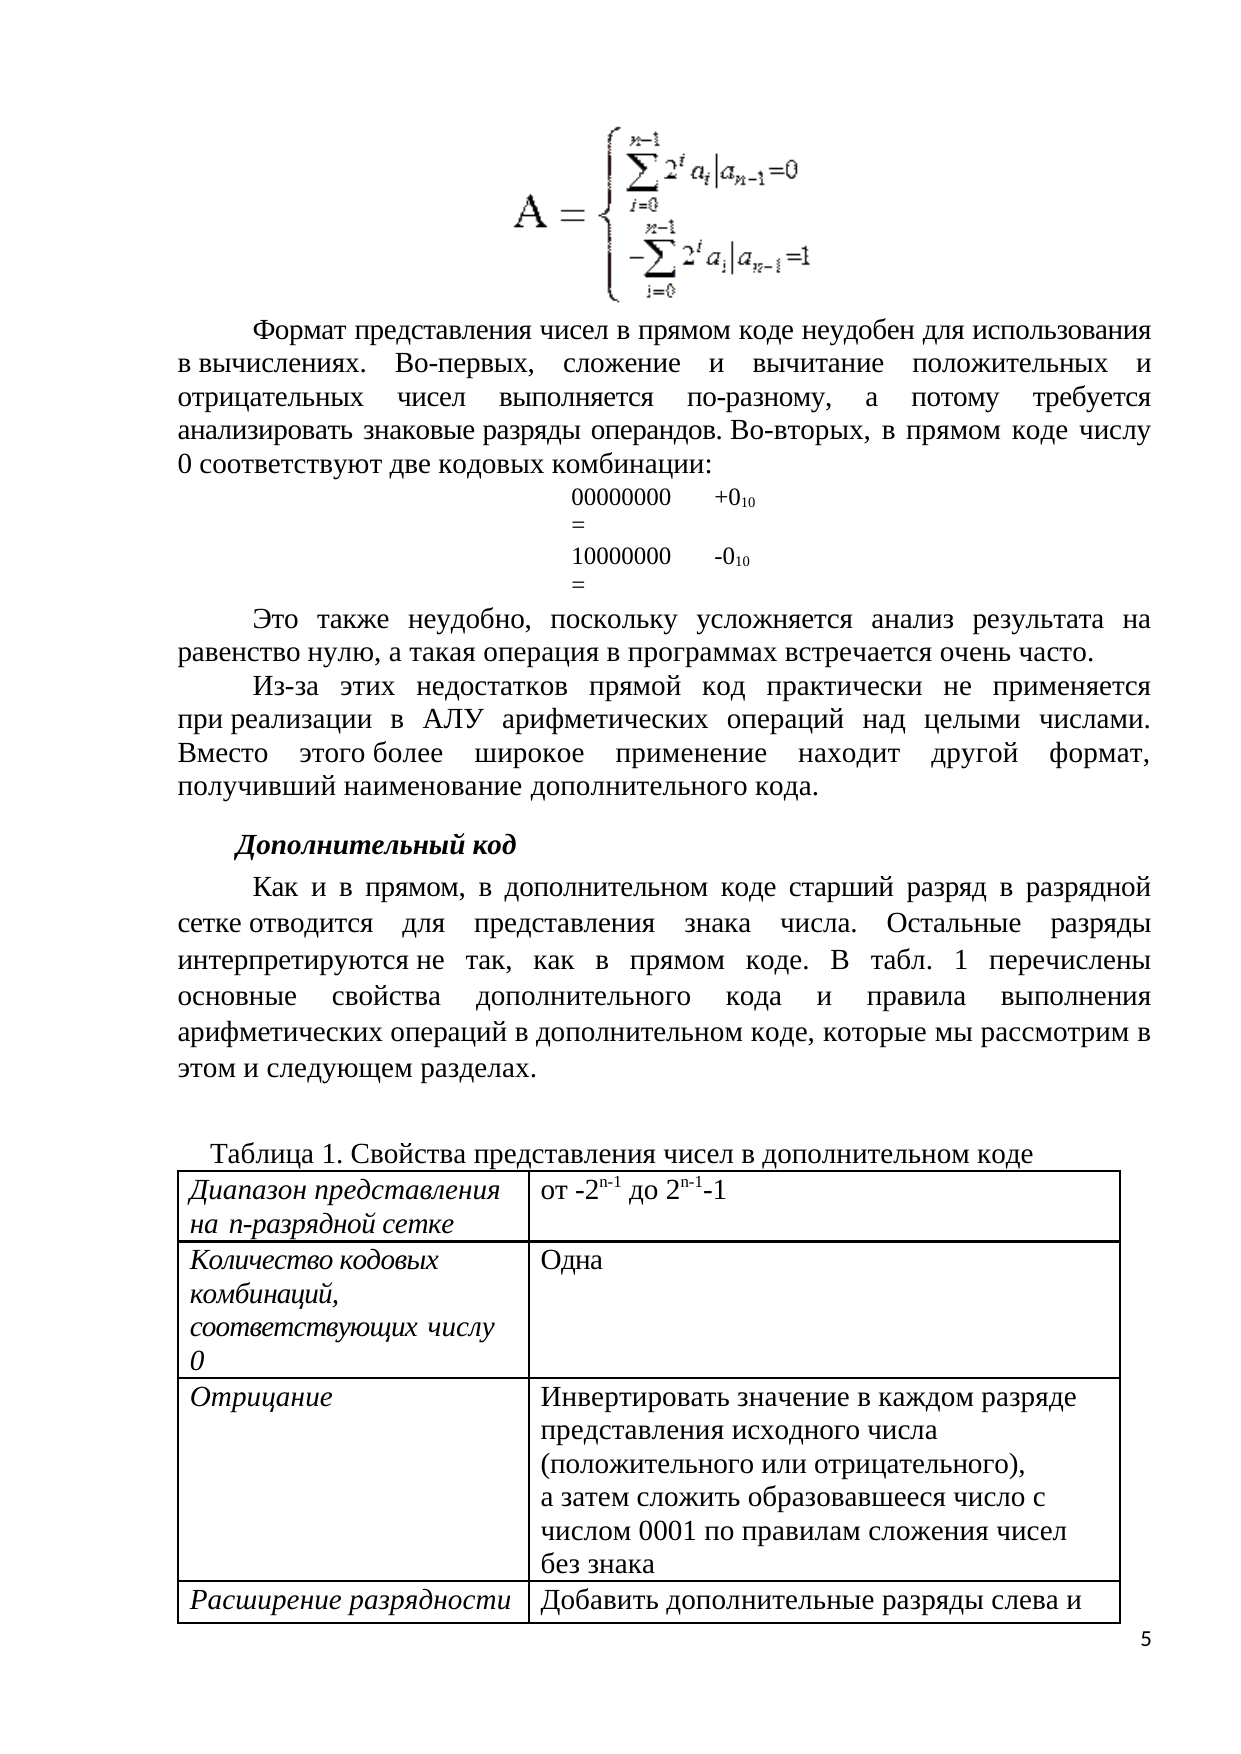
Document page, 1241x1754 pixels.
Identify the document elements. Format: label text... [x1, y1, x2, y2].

text Формат представления чисел в прямом коде неудобен для использования в вычислениях. Во-первых, сложение и вычитание положительных и отрицательных чисел выполняется по-разному, а потому требуется анализировать знаковые разряды операндов. Во-вторых, в прямом коде числу 0 соответствуют две кодовых комбинации: [177, 312, 1152, 479]
table_header +010 [704, 482, 768, 539]
text Из-за этих недостатков прямой код практически не применяется при peaлизации в АЛУ арифметических операций над целыми числами. Вместо этого более широкое применение находит другой формат, получивший наименование дополнительного кода. [177, 668, 1152, 802]
table_cell -010 [704, 541, 768, 599]
table_header от -2n-1 до 2n-1-1 [530, 1172, 1119, 1240]
table_header Диапазон представления на n-разрядной сетке [179, 1172, 528, 1240]
text Таблица 1. Свойства представления чисел в дополнительном коде [210, 1137, 1152, 1170]
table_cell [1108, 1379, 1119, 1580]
table_cell Добавить дополнительные разряды слева и заполнить их представления значением, равным значению в знаковом разряде исходного представления [530, 1582, 1119, 1622]
table_cell Одна [530, 1243, 1119, 1377]
picture [505, 118, 824, 312]
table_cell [179, 1582, 528, 1622]
subtitle Дополнительный код [177, 827, 1152, 861]
table_header 00000000 = [561, 482, 702, 539]
table_cell Отрицание [179, 1379, 528, 1580]
text Это также неудобно, поскольку усложняется анализ результата на равенство нулю, а такая операция в программах встречается очень часто. [177, 601, 1152, 668]
table_cell 10000000 = [561, 541, 702, 599]
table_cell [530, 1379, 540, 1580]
text Как и в прямом, в дополнительном коде старший разряд в разрядной сетке отводится для представления знака числа. Остальные разряды интерпретируются не так, как в прямом коде. В табл. 1 перечислены основные свойства дополнительного кода и правила выполнения арифметических операций в дополнительном коде, которые мы рассмотрим в этом и следующем разделах. [177, 869, 1152, 1084]
